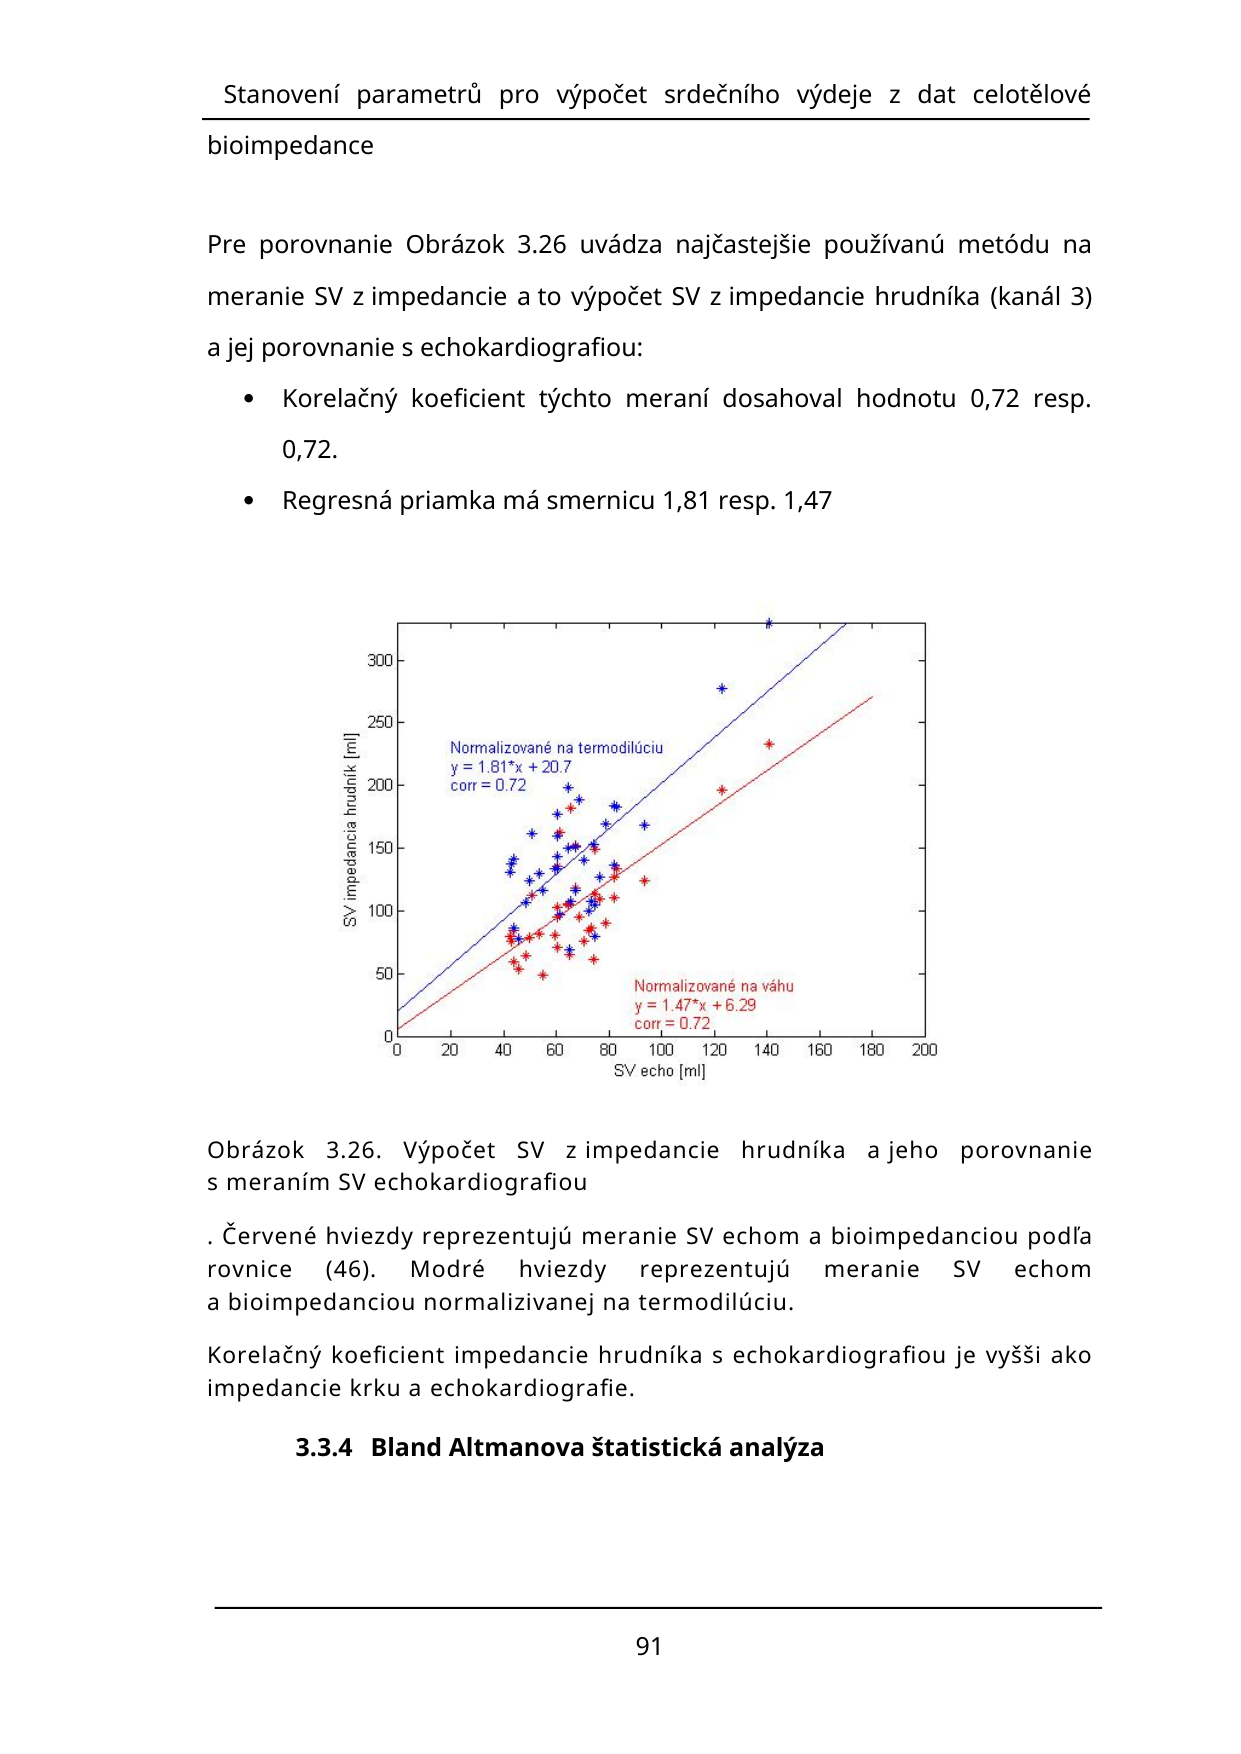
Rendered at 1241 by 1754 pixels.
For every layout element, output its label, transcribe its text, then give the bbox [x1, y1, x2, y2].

text Korelačný koeficient impedancie hrudníka s echokardiografiou je vyšši ako impedancie krku a echokardiografie. [207, 1339, 1092, 1403]
list Korelačný koeficient týchto meraní dosahoval hodnotu 0,72 resp. 0,72. [244, 380, 1092, 465]
picture [310, 584, 989, 1092]
subtitle Bland Altmanova štatistická analýza [295, 1430, 1092, 1464]
list Regresná priamka má smernicu 1,81 resp. 1,47 [244, 482, 1092, 516]
